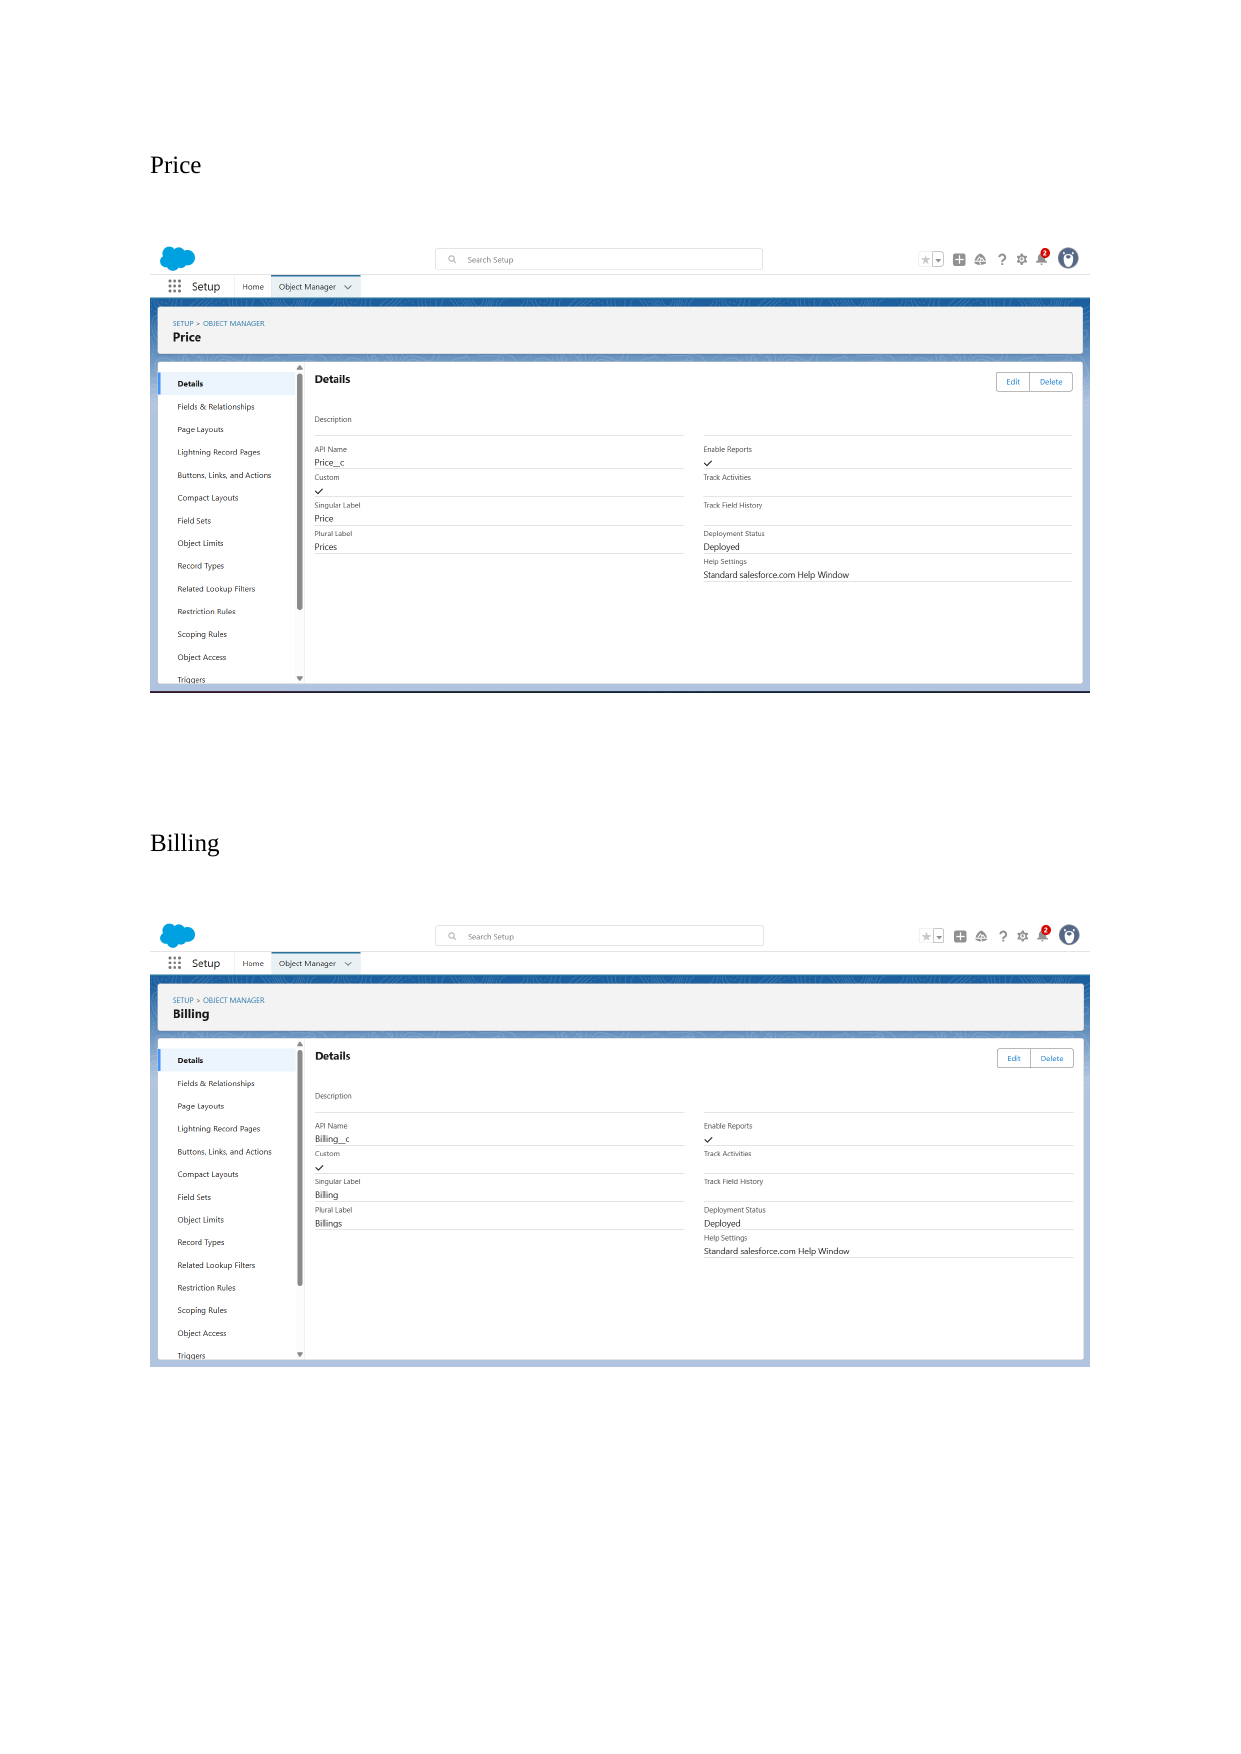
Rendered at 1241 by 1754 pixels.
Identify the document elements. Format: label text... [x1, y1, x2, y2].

text Price [150, 150, 1090, 179]
picture [150, 923, 1090, 1367]
text Billing [150, 828, 1090, 857]
picture [150, 245, 1090, 693]
